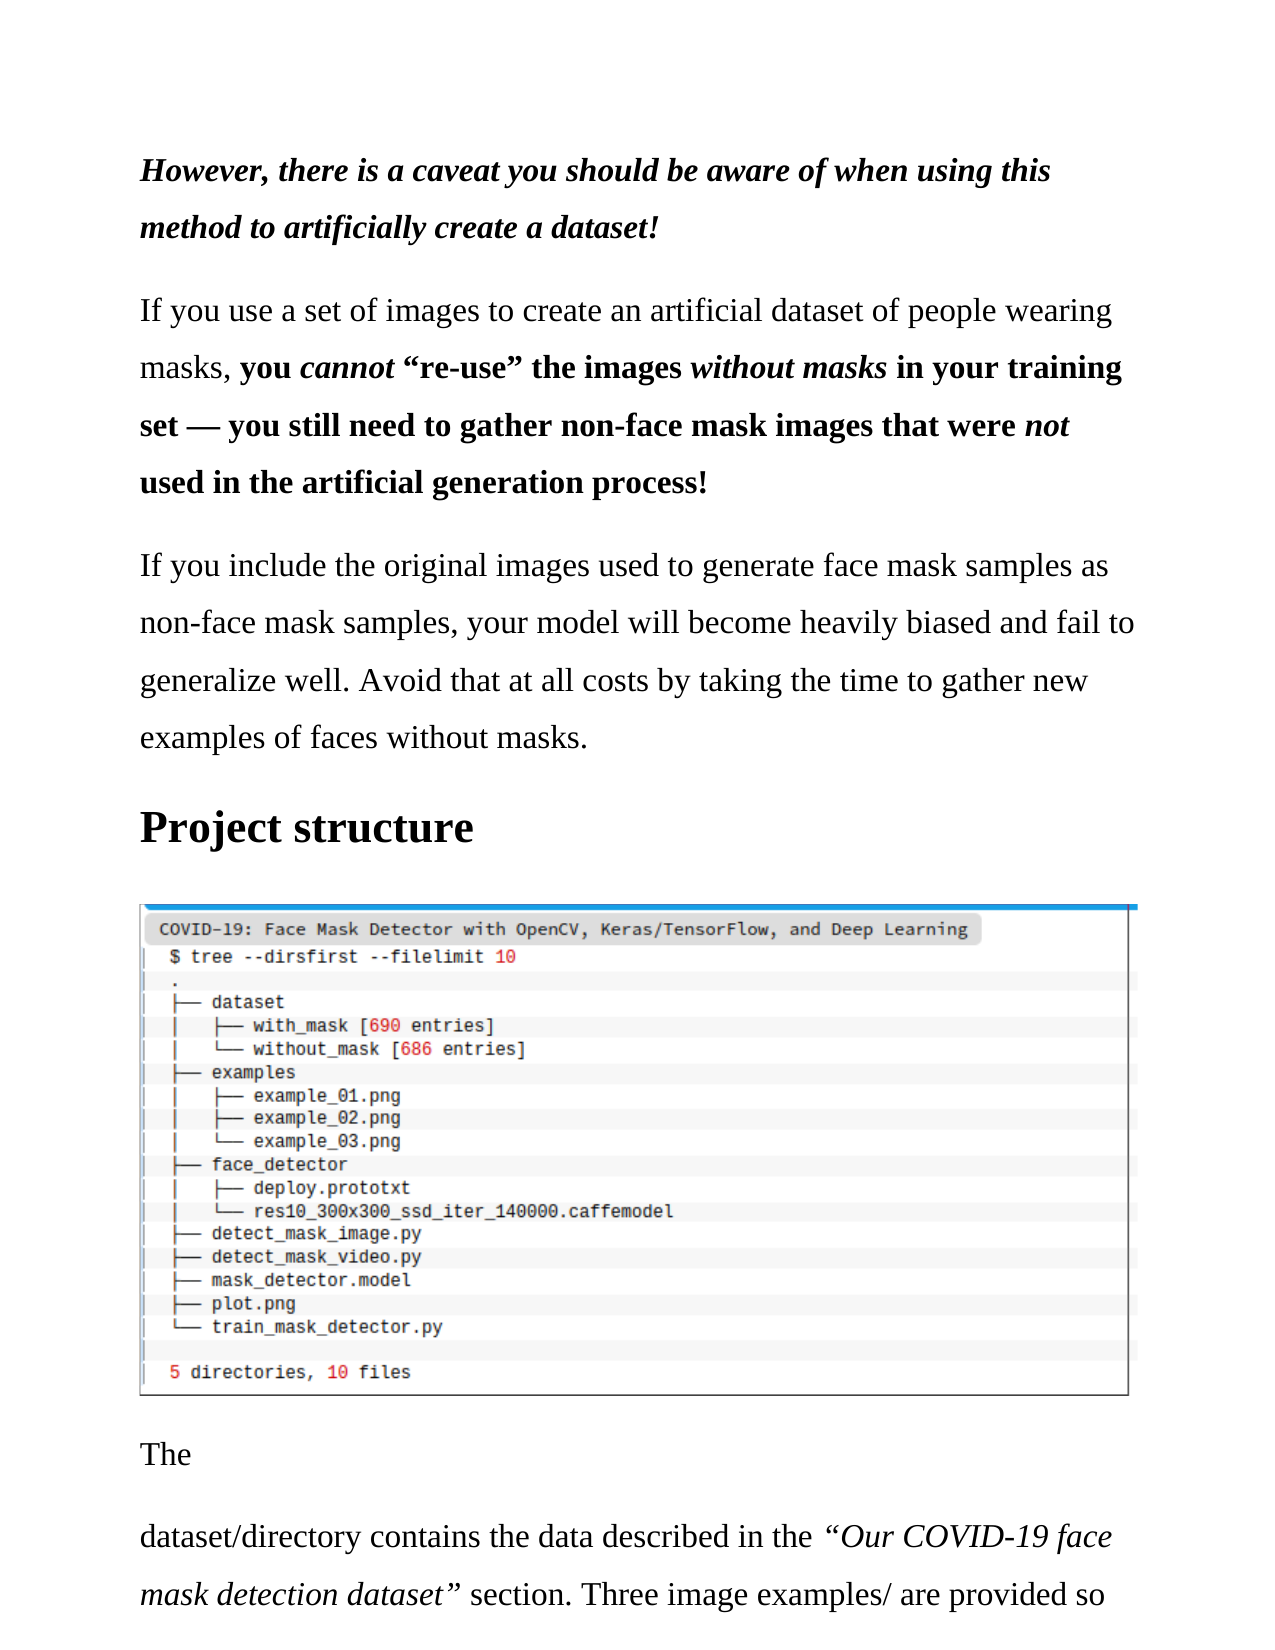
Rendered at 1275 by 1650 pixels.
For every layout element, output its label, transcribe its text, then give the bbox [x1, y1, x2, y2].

text However, there is a caveat you should be aware of when using this method to artificially create a dataset! [139, 150, 1137, 246]
text If you include the original images used to generate face mask samples as non-face mask samples, your model will become heavily biased and fail to generalize well. Avoid that at all costs by taking the time to gather new examples of faces without masks. [139, 545, 1137, 756]
text If you use a set of images to create an artificial dataset of people wearing masks, you cannot “re-use” the images without masks in your training set — you still need to gather non-face mask images that were not used in the artificial generation process! [139, 290, 1137, 501]
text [139, 1516, 1137, 1612]
picture [139, 904, 1138, 1396]
text Project structure [139, 800, 1137, 853]
text The [139, 1434, 1137, 1472]
